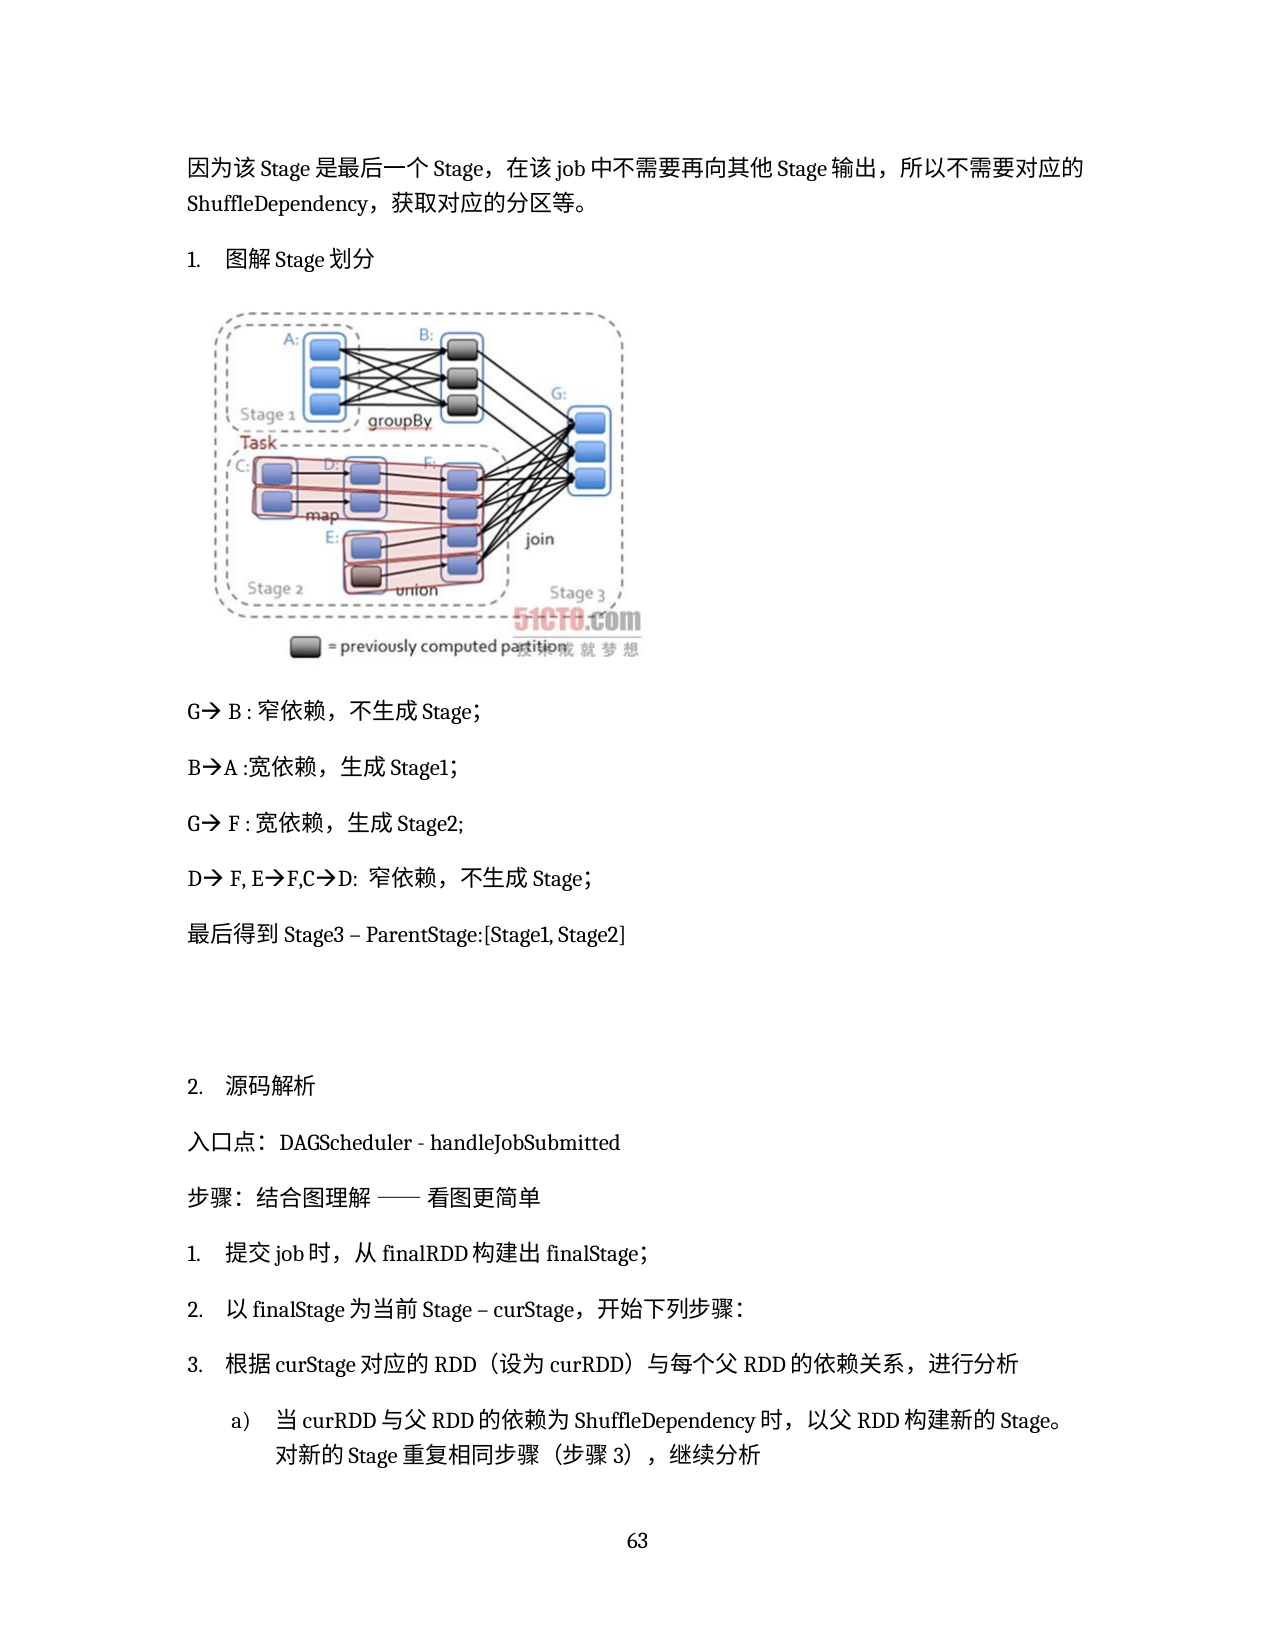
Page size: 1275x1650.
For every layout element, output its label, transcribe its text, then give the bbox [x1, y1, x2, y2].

list 以finalStage为当前Stage – curStage，开始下列步骤： [187, 1291, 1087, 1324]
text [187, 150, 1087, 218]
text 最后得到 Stage3 – ParentStage:[Stage1, Stage2] [187, 916, 1087, 949]
text G F : 宽依赖，生成Stage2; [187, 804, 1087, 838]
list 当curRDD与父RDD的依赖为ShuffleDependency时，以父RDD 构建新的Stage。对新的Stage重复相同步骤（步骤3），继续分析 [231, 1402, 1087, 1470]
list 根据curStage对应的RDD（设为curRDD）与每个父RDD的依赖关系，进行分析 [187, 1346, 1087, 1379]
list 图解Stage划分 [187, 240, 1087, 274]
text BA :宽依赖，生成Stage1； [187, 749, 1087, 782]
list 提交job时，从finalRDD构建出finalStage； [187, 1235, 1087, 1268]
text 步骤：结合图理解 —— 看图更简单 [187, 1179, 1087, 1213]
list 源码解析 [187, 1068, 1087, 1101]
text G B : 窄依赖，不生成Stage； [187, 693, 1087, 726]
text D F, EF,CD: 窄依赖，不生成Stage； [187, 860, 1087, 893]
text 入口点：DAGScheduler - handleJobSubmitted [187, 1124, 1087, 1157]
picture [187, 296, 653, 671]
